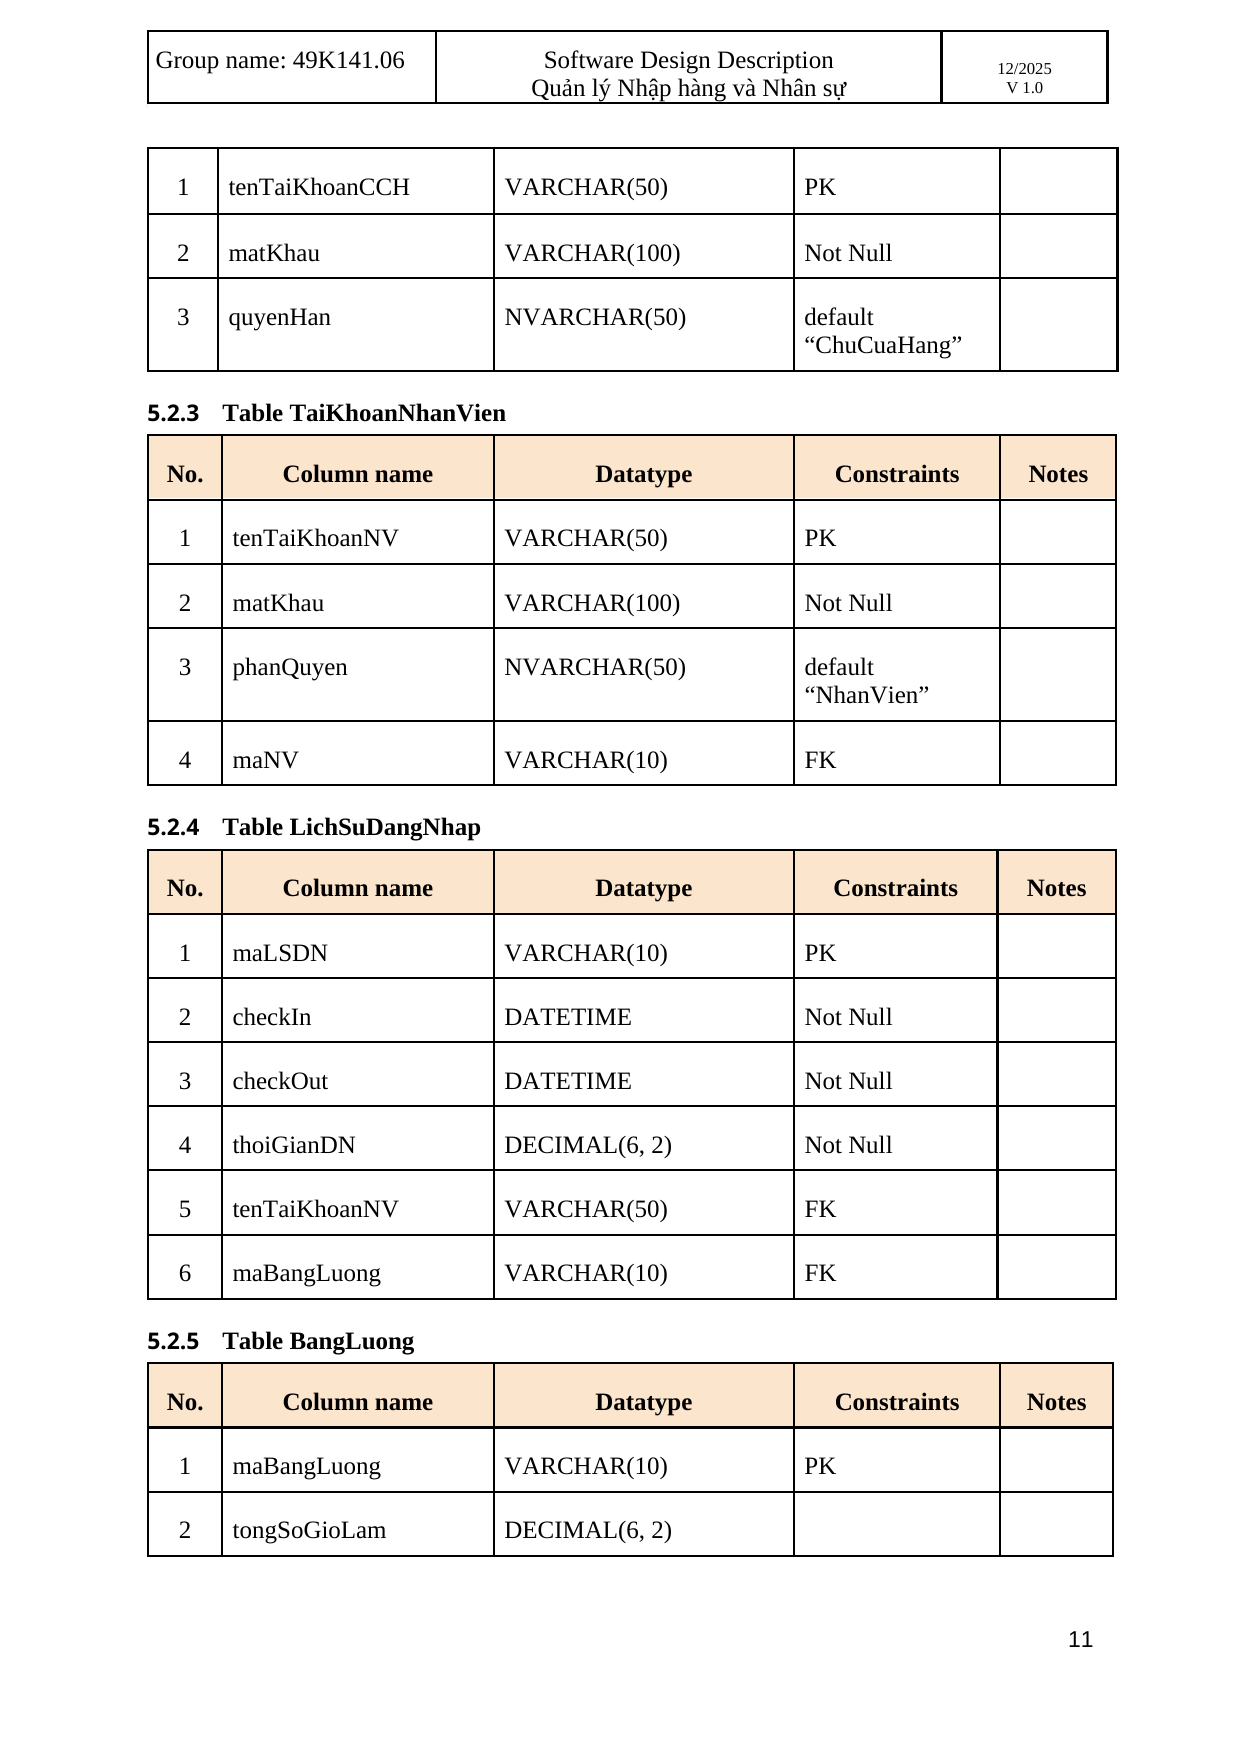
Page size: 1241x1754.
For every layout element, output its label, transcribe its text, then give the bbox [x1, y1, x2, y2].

table_cell tenTaiKhoanCCH [219, 149, 493, 213]
table_cell 3 [149, 629, 221, 720]
table_cell 3 [149, 279, 217, 370]
table_cell DATETIME [495, 1043, 793, 1105]
table_cell 6 [149, 1236, 221, 1298]
table_cell thoiGianDN [223, 1107, 493, 1169]
table_cell [1001, 629, 1115, 720]
table_cell PK [795, 501, 999, 563]
table_cell [1001, 722, 1115, 784]
table_cell matKhau [219, 215, 493, 277]
table_cell 5 [149, 1171, 221, 1233]
table_cell VARCHAR(10) [495, 915, 793, 977]
table_header Constraints [795, 1364, 999, 1426]
table_cell Not Null [795, 565, 999, 627]
table_header Constraints [795, 436, 999, 498]
table_cell VARCHAR(100) [495, 215, 793, 277]
table_cell default “ChuCuaHang” [795, 279, 999, 370]
table_cell [1001, 565, 1115, 627]
table_header No. [149, 436, 221, 498]
table_header Column name [223, 1364, 493, 1426]
table_cell NVARCHAR(50) [495, 279, 793, 370]
table_cell [1001, 215, 1116, 277]
table_cell VARCHAR(50) [495, 149, 793, 213]
table_cell VARCHAR(10) [495, 722, 793, 784]
table_cell [1001, 501, 1115, 563]
table_cell NVARCHAR(50) [495, 629, 793, 720]
table_cell 2 [149, 565, 221, 627]
table_header Column name [223, 436, 493, 498]
table_header Datatype [495, 1364, 793, 1426]
table_header Column name [223, 851, 493, 913]
table_cell [999, 1043, 1115, 1105]
table_cell maLSDN [223, 915, 493, 977]
table_cell [795, 1493, 999, 1555]
table_cell 2 [149, 979, 221, 1041]
table_cell [1001, 279, 1116, 370]
table_cell 1 [149, 149, 217, 213]
table_cell phanQuyen [223, 629, 493, 720]
table_cell [1001, 149, 1116, 213]
table_cell PK [795, 915, 996, 977]
table_cell Not Null [795, 1043, 996, 1105]
table_cell checkOut [223, 1043, 493, 1105]
table_cell maBangLuong [223, 1236, 493, 1298]
table_cell 2 [149, 1493, 221, 1555]
table_cell tongSoGioLam [223, 1493, 493, 1555]
table_cell 1 [149, 501, 221, 563]
table_cell [999, 979, 1115, 1041]
table_cell default “NhanVien” [795, 629, 999, 720]
table_cell DECIMAL(6, 2) [495, 1493, 793, 1555]
table_cell VARCHAR(50) [495, 1171, 793, 1233]
table_cell FK [795, 1171, 996, 1233]
table_cell [999, 915, 1115, 977]
table_cell 4 [149, 722, 221, 784]
table_cell 4 [149, 1107, 221, 1169]
table_cell PK [795, 149, 999, 213]
table_cell maBangLuong [223, 1429, 493, 1491]
table_cell tenTaiKhoanNV [223, 501, 493, 563]
subtitle Table TaiKhoanNhanVien [147, 397, 1093, 428]
table_cell DECIMAL(6, 2) [495, 1107, 793, 1169]
table_cell [1001, 1493, 1112, 1555]
table_cell 1 [149, 915, 221, 977]
table_cell checkIn [223, 979, 493, 1041]
table_cell FK [795, 722, 999, 784]
table_cell Not Null [795, 1107, 996, 1169]
table_cell Not Null [795, 215, 999, 277]
table_cell matKhau [223, 565, 493, 627]
table_cell VARCHAR(10) [495, 1429, 793, 1491]
table_cell VARCHAR(100) [495, 565, 793, 627]
table_cell VARCHAR(10) [495, 1236, 793, 1298]
table_cell VARCHAR(50) [495, 501, 793, 563]
table_cell 2 [149, 215, 217, 277]
table_cell Not Null [795, 979, 996, 1041]
table_header Datatype [495, 851, 793, 913]
table_cell tenTaiKhoanNV [223, 1171, 493, 1233]
table_cell quyenHan [219, 279, 493, 370]
table_cell maNV [223, 722, 493, 784]
table_cell FK [795, 1236, 996, 1298]
table_cell PK [795, 1429, 999, 1491]
table_header Notes [1001, 436, 1115, 498]
table_cell 3 [149, 1043, 221, 1105]
subtitle Table LichSuDangNhap [147, 811, 1093, 842]
table_cell DATETIME [495, 979, 793, 1041]
table_cell [999, 1171, 1115, 1233]
table_cell [999, 1107, 1115, 1169]
table_header Datatype [495, 436, 793, 498]
table_cell [999, 1236, 1115, 1298]
table_cell [1001, 1429, 1112, 1491]
table_header Notes [999, 851, 1115, 913]
table_header Notes [1001, 1364, 1112, 1426]
table_header No. [149, 1364, 221, 1426]
subtitle Table BangLuong [147, 1325, 1093, 1356]
table_cell 1 [149, 1429, 221, 1491]
table_header Constraints [795, 851, 996, 913]
table_header No. [149, 851, 221, 913]
